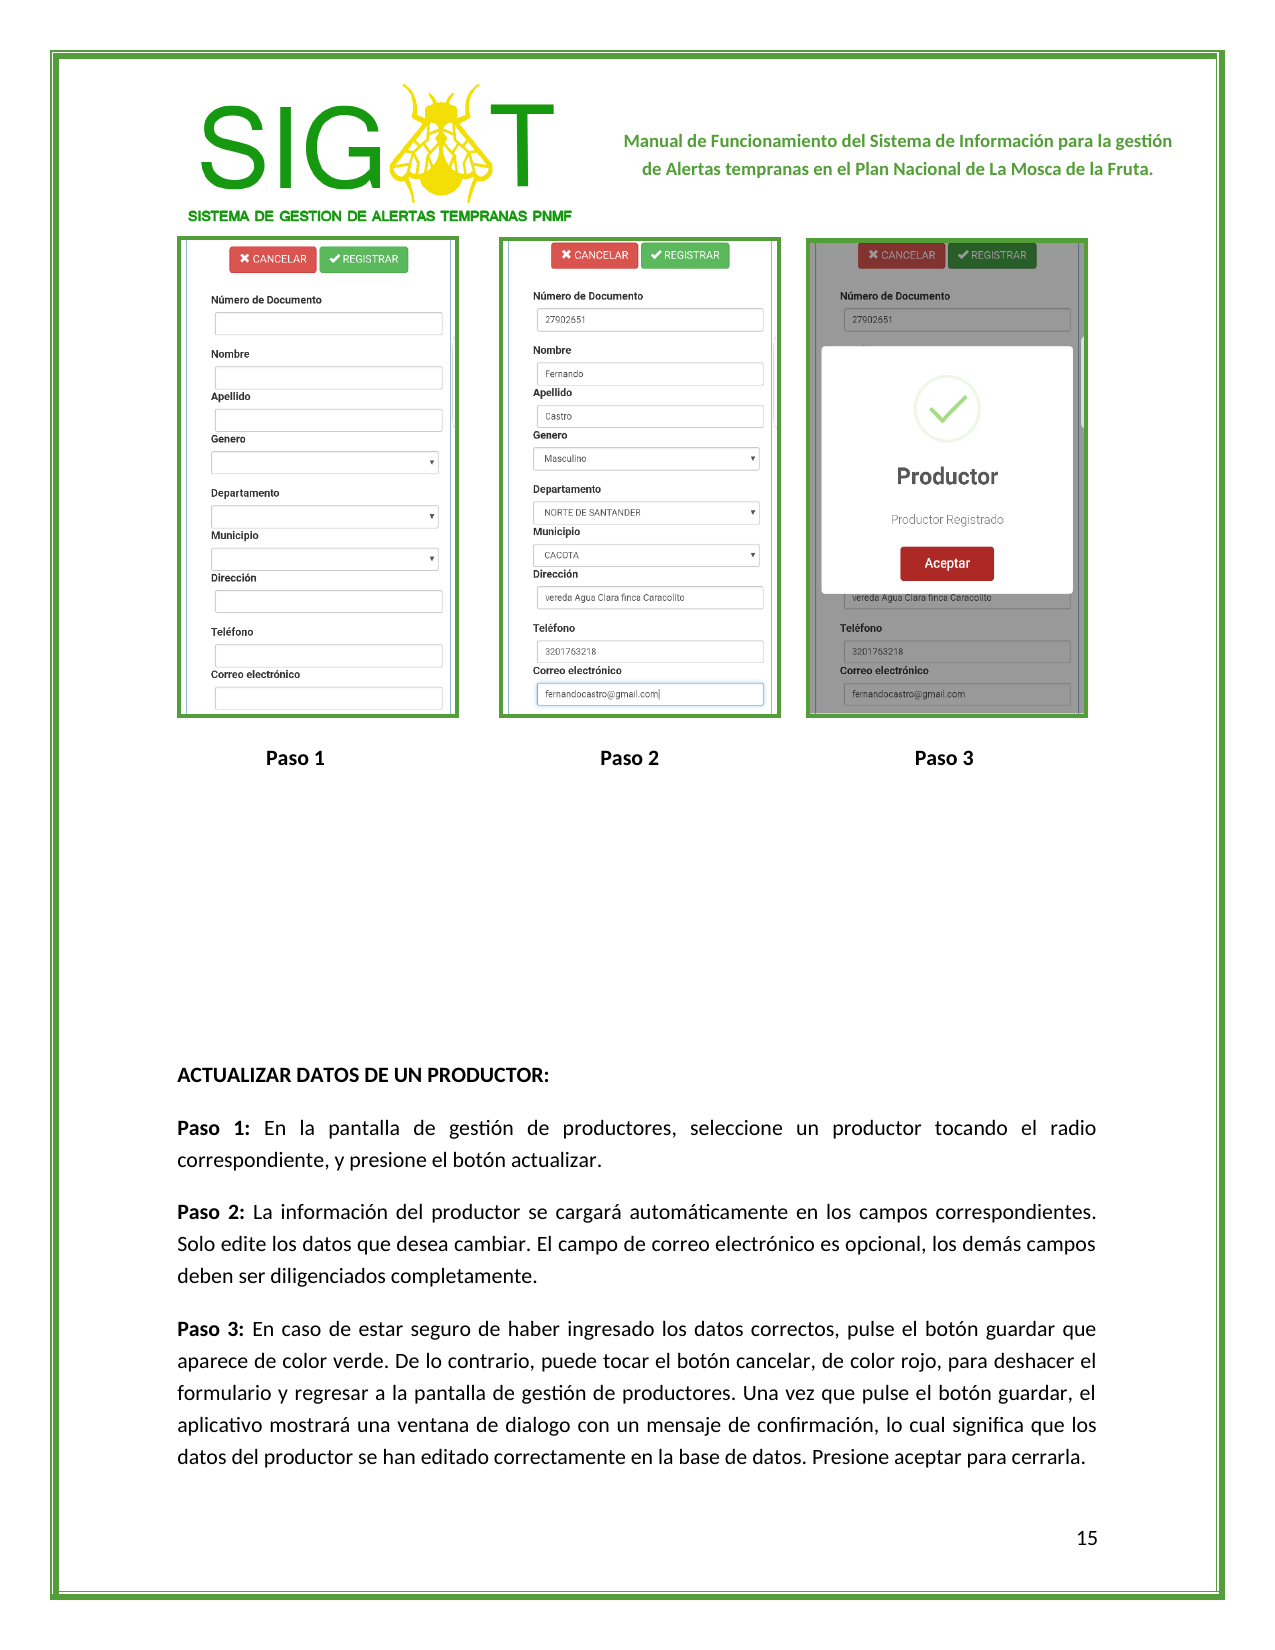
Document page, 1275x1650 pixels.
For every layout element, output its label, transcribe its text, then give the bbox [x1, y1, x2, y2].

text Paso 3: En caso de estar seguro de haber ingresado los datos correctos, pulse el botón guardar que aparece de color verde. De lo contrario, puede tocar el botón cancelar, de color rojo, para deshacer el formulario y regresar a la pantalla de gestión de productores. Una vez que pulse el botón guardar, el aplicativo mostrará una ventana de dialogo con un mensaje de confirmación, lo cual significa que los datos del productor se han editado correctamente en la base de datos. Presione aceptar para cerrarla. [177, 1315, 1098, 1470]
picture [810, 243, 1084, 714]
picture [177, 73, 574, 236]
picture [503, 241, 777, 714]
picture [181, 240, 455, 714]
text Paso 1: En la pantalla de gestión de productores, seleccione un productor tocando el radio correspondiente, y presione el botón actualizar. [177, 1114, 1098, 1172]
text Paso 2: La información del productor se cargará automáticamente en los campos correspondientes. Solo edite los datos que desea cambiar. El campo de correo electrónico es opcional, los demás campos deben ser diligenciados completamente. [177, 1198, 1098, 1289]
text ACTUALIZAR DATOS DE UN PRODUCTOR: [177, 1061, 1098, 1088]
text Paso 1 Paso 2 Paso 3 [177, 744, 1098, 771]
